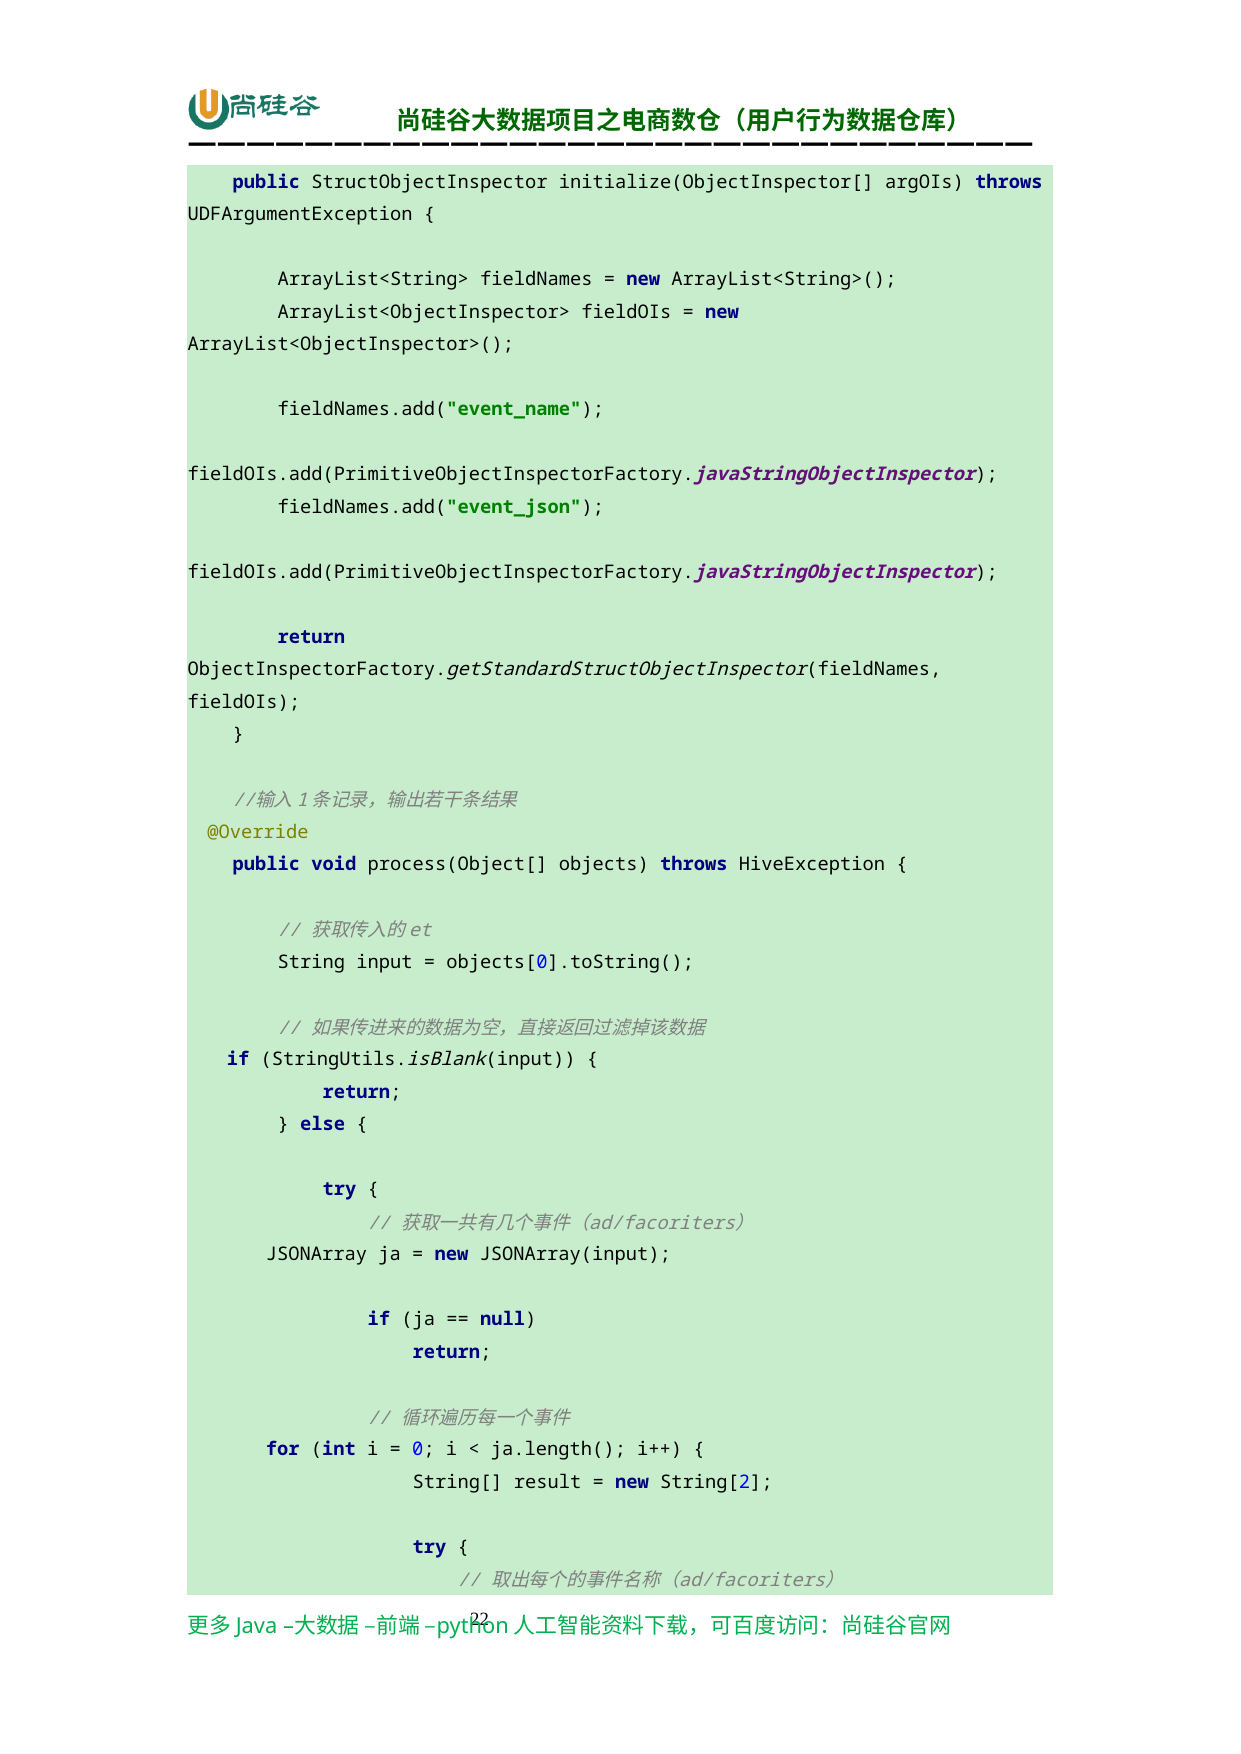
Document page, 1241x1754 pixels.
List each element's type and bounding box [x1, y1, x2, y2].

text [187, 165, 1053, 1595]
picture [187, 88, 320, 130]
